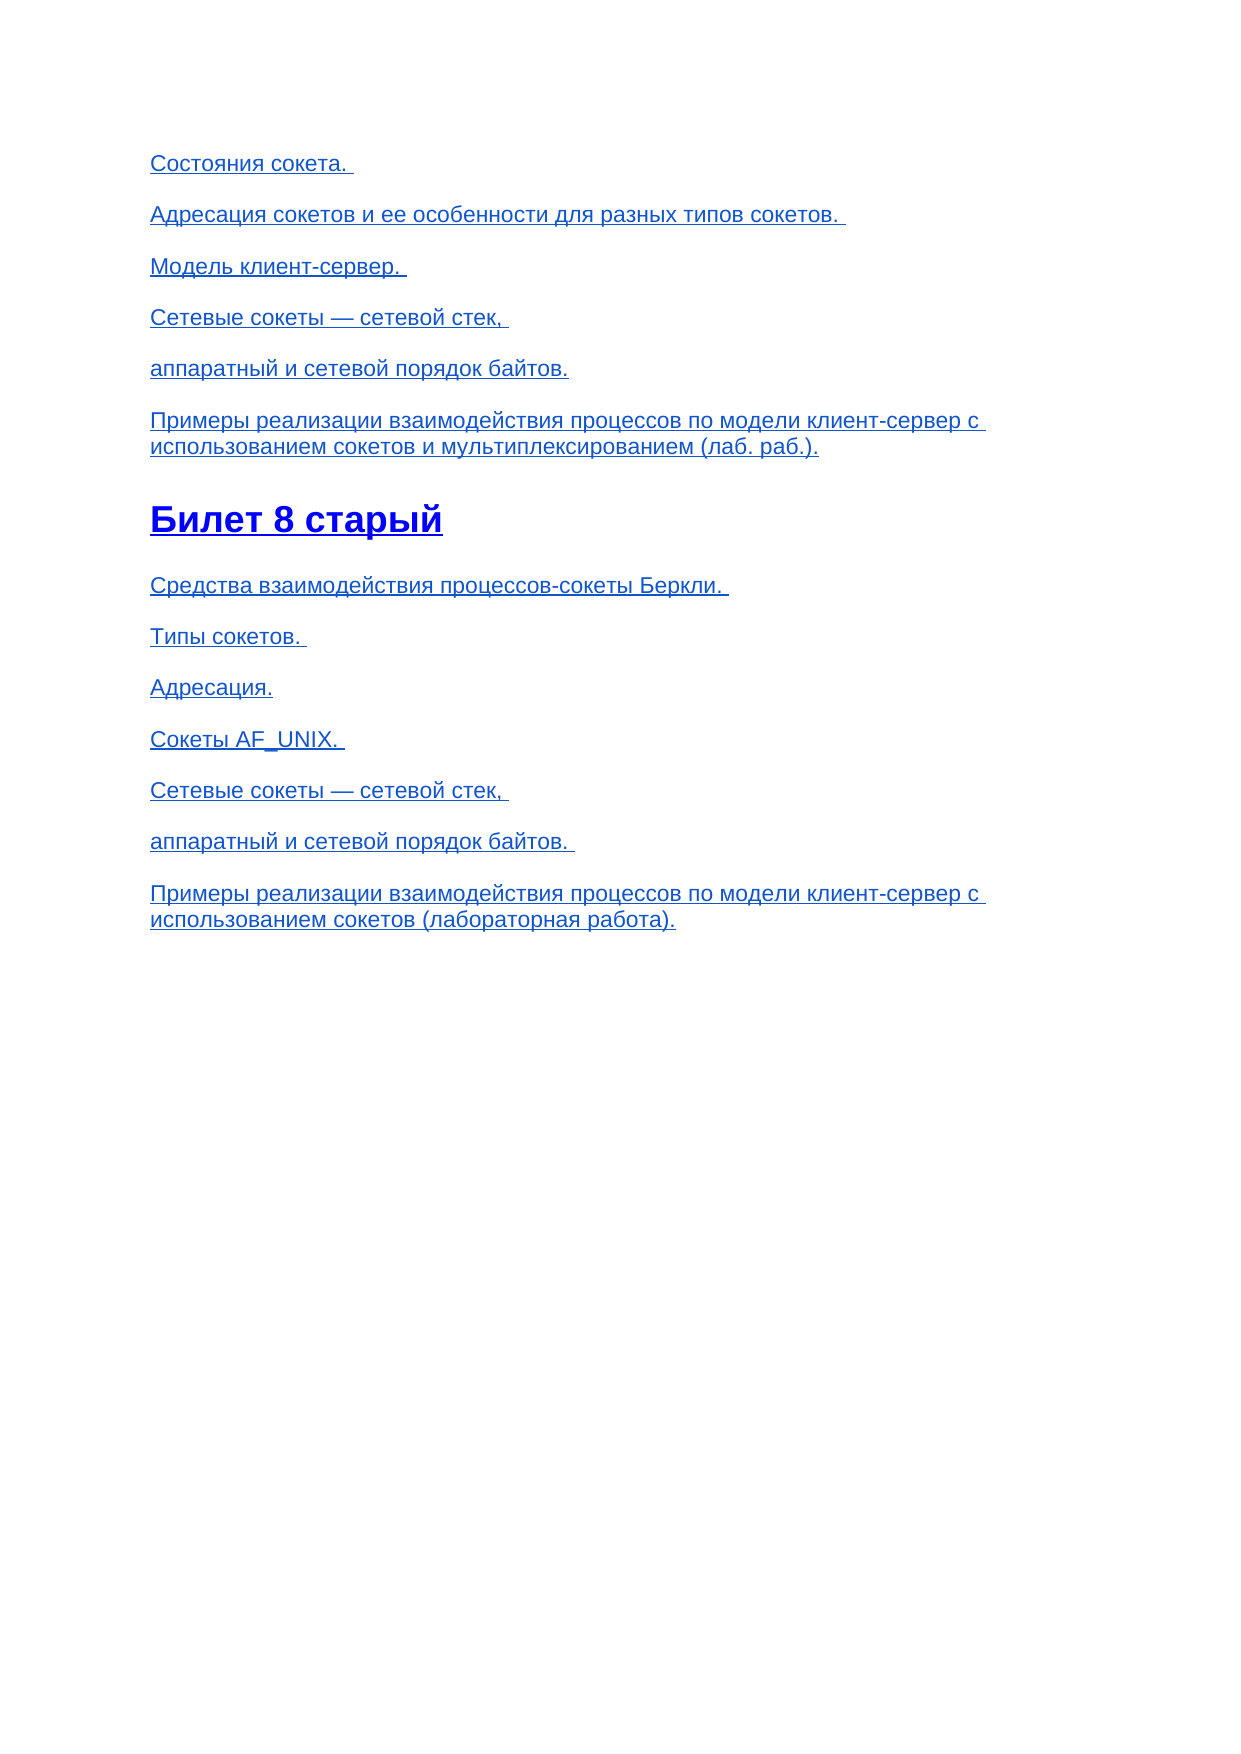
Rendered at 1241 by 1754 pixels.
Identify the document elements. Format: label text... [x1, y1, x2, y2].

subtitle Билет 8 старый [150, 497, 1090, 540]
text Примеры реализации взаимодействия процессов по модели клиент-сервер с использованием сокетов и мультиплексированием (лаб. раб.). [150, 407, 1090, 459]
text Адресация сокетов и ее особенности для разных типов сокетов. [150, 201, 1090, 228]
text Адресация. [150, 674, 1090, 701]
text аппаратный и сетевой порядок байтов. [150, 355, 1090, 382]
text Модель клиент-сервер. [150, 253, 1090, 279]
text аппаратный и сетевой порядок байтов. [150, 828, 1090, 855]
text Сокеты AF_UNIX. [150, 726, 1090, 752]
text Сетевые сокеты — сетевой стек, [150, 304, 1090, 330]
text Состояния сокета. [150, 150, 1090, 176]
text Примеры реализации взаимодействия процессов по модели клиент-сервер с использованием сокетов (лабораторная работа). [150, 880, 1090, 932]
text Типы сокетов. [150, 623, 1090, 649]
text Средства взаимодействия процессов-сокеты Беркли. [150, 572, 1090, 598]
text Сетевые сокеты — сетевой стек, [150, 777, 1090, 803]
